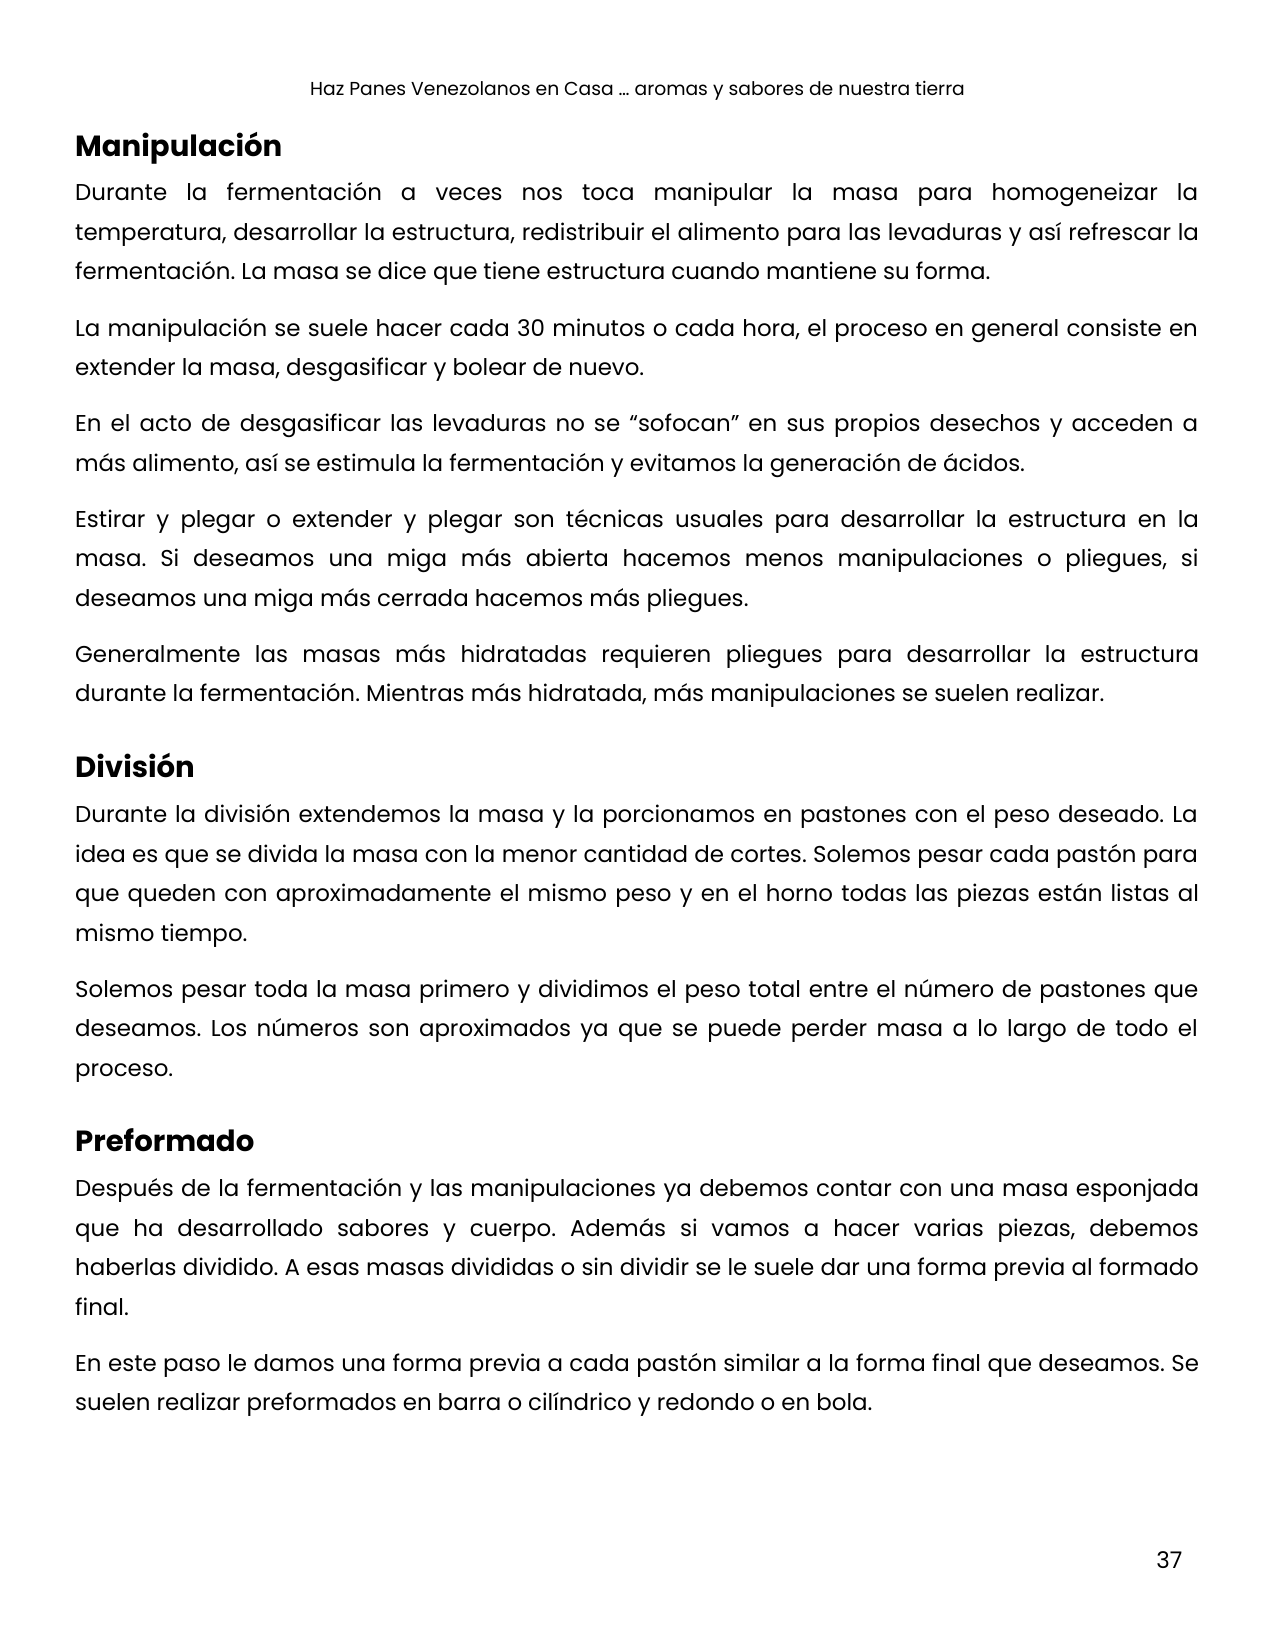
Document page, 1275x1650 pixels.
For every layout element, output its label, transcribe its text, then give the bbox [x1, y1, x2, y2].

text Durante la división extendemos la masa y la porcionamos en pastones con el peso deseado. La idea es que se divida la masa con la menor cantidad de cortes. Solemos pesar cada pastón para que queden con aproximadamente el mismo peso y en el horno todas las piezas están listas al mismo tiempo. [75, 796, 1200, 949]
subtitle División [75, 744, 1200, 788]
subtitle Manipulación [75, 122, 1200, 166]
text En este paso le damos una forma previa a cada pastón similar a la forma final que deseamos. Se suelen realizar preformados en barra o cilíndrico y redondo o en bola. [75, 1345, 1200, 1419]
text En el acto de desgasificar las levaduras no se “sofocan” en sus propios desechos y acceden a más alimento, así se estimula la fermentación y evitamos la generación de ácidos. [75, 405, 1200, 479]
text Durante la fermentación a veces nos toca manipular la masa para homogeneizar la temperatura, desarrollar la estructura, redistribuir el alimento para las levaduras y así refrescar la fermentación. La masa se dice que tiene estructura cuando mantiene su forma. [75, 174, 1200, 288]
text Después de la fermentación y las manipulaciones ya debemos contar con una masa esponjada que ha desarrollado sabores y cuerpo. Además si vamos a hacer varias piezas, debemos haberlas dividido. A esas masas divididas o sin dividir se le suele dar una forma previa al formado final. [75, 1170, 1200, 1323]
text Generalmente las masas más hidratadas requieren pliegues para desarrollar la estructura durante la fermentación. Mientras más hidratada, más manipulaciones se suelen realizar. [75, 636, 1200, 710]
text La manipulación se suele hacer cada 30 minutos o cada hora, el proceso en general consiste en extender la masa, desgasificar y bolear de nuevo. [75, 309, 1200, 383]
subtitle Preformado [75, 1118, 1200, 1162]
text Solemos pesar toda la masa primero y dividimos el peso total entre el número de pastones que deseamos. Los números son aproximados ya que se puede perder masa a lo largo de todo el proceso. [75, 971, 1200, 1084]
text Estirar y plegar o extender y plegar son técnicas usuales para desarrollar la estructura en la masa. Si deseamos una miga más abierta hacemos menos manipulaciones o pliegues, si deseamos una miga más cerrada hacemos más pliegues. [75, 501, 1200, 614]
